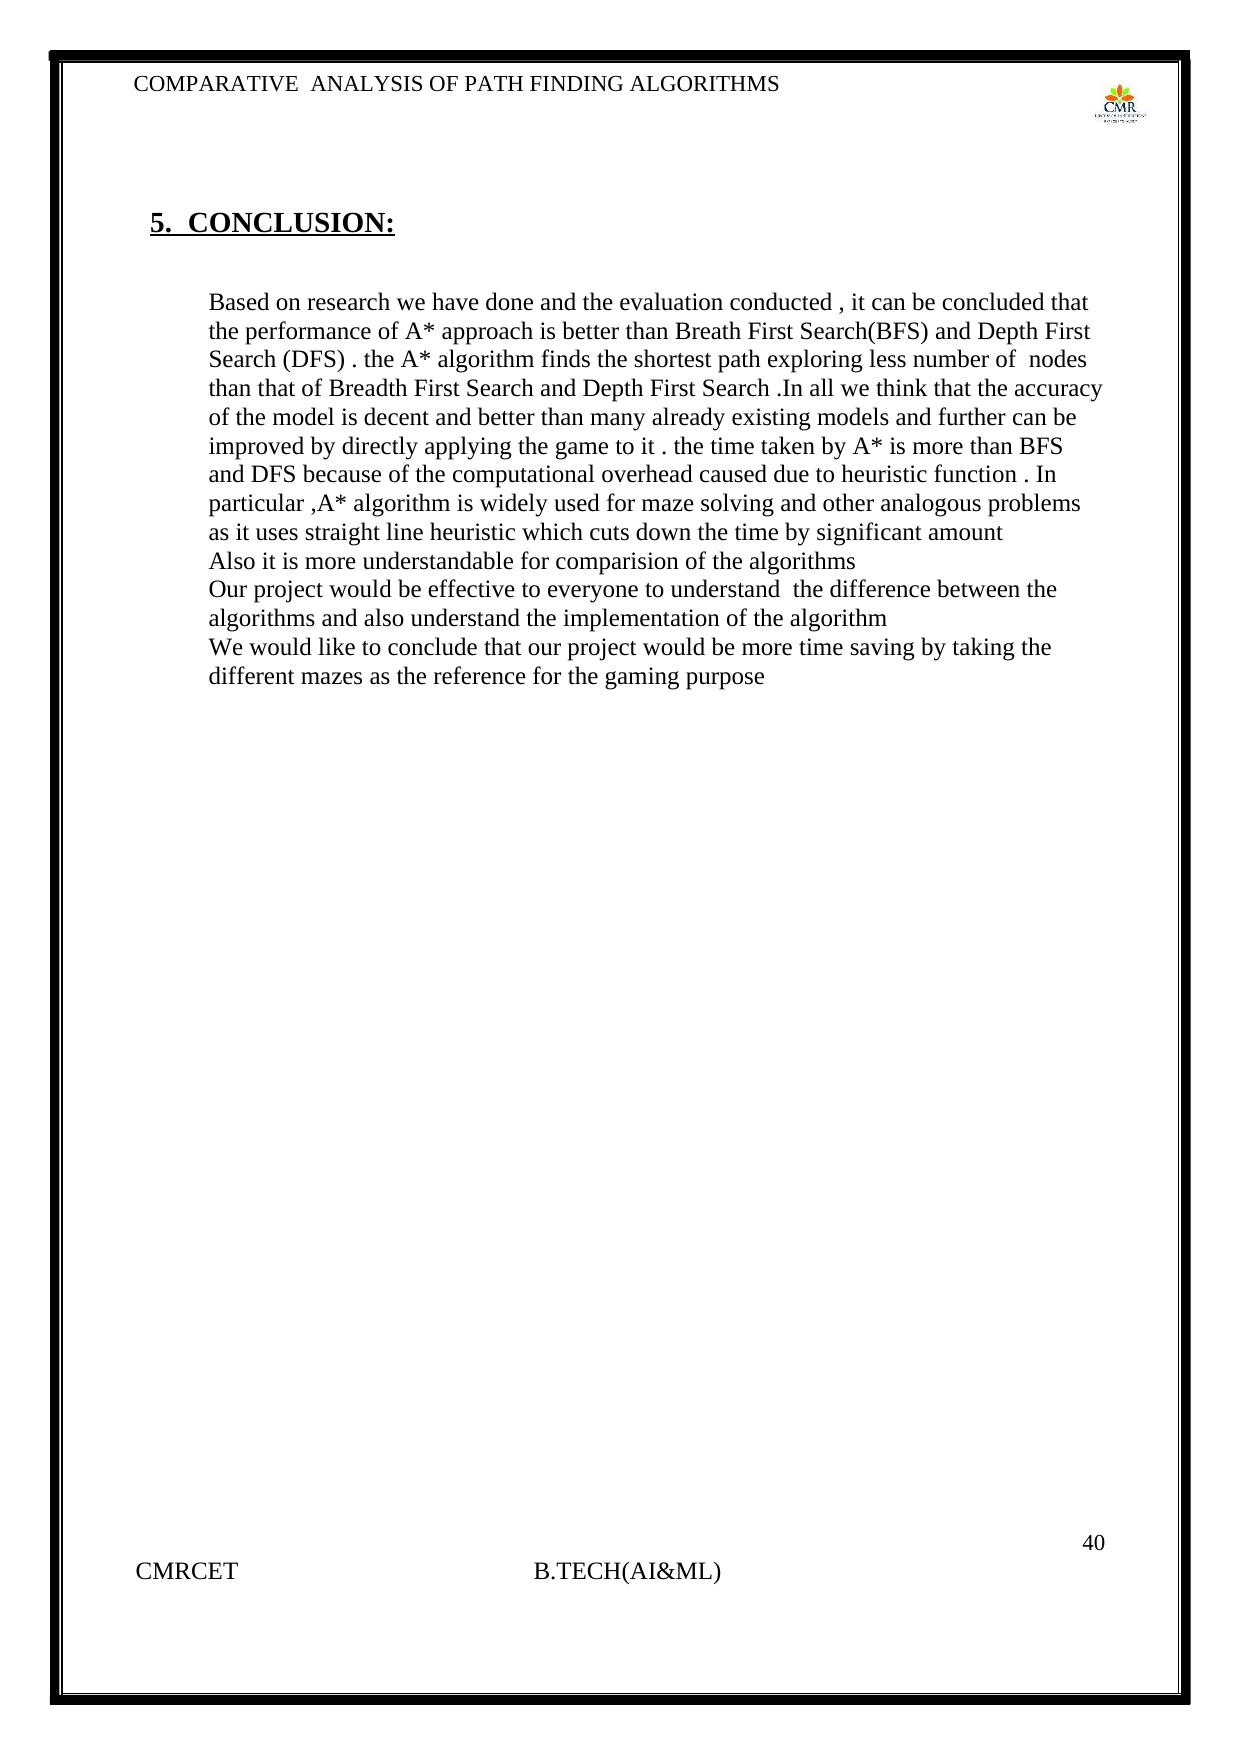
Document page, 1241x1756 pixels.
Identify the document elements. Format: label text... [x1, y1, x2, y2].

picture [1088, 79, 1149, 123]
subtitle CONCLUSION: [150, 205, 1105, 239]
list Also it is more understandable for comparision of the algorithms [208, 546, 1105, 574]
list We would like to conclude that our project would be more time saving by taking the different mazes as the reference for the gaming purpose [208, 632, 1105, 689]
list Our project would be effective to everyone to understand the difference between the algorithms and also understand the implementation of the algorithm [208, 574, 1105, 632]
list Based on research we have done and the evaluation conducted , it can be concluded that the performance of A* approach is better than Breath First Search(BFS) and Depth First Search (DFS) . the A* algorithm finds the shortest path exploring less number of nodes than that of Breadth First Search and Depth First Search .In all we think that the accuracy of the model is decent and better than many already existing models and further can be improved by directly applying the game to it . the time taken by A* is more than BFS and DFS because of the computational overhead caused due to heuristic function . In particular ,A* algorithm is widely used for maze solving and other analogous problems as it uses straight line heuristic which cuts down the time by significant amount [208, 287, 1105, 546]
